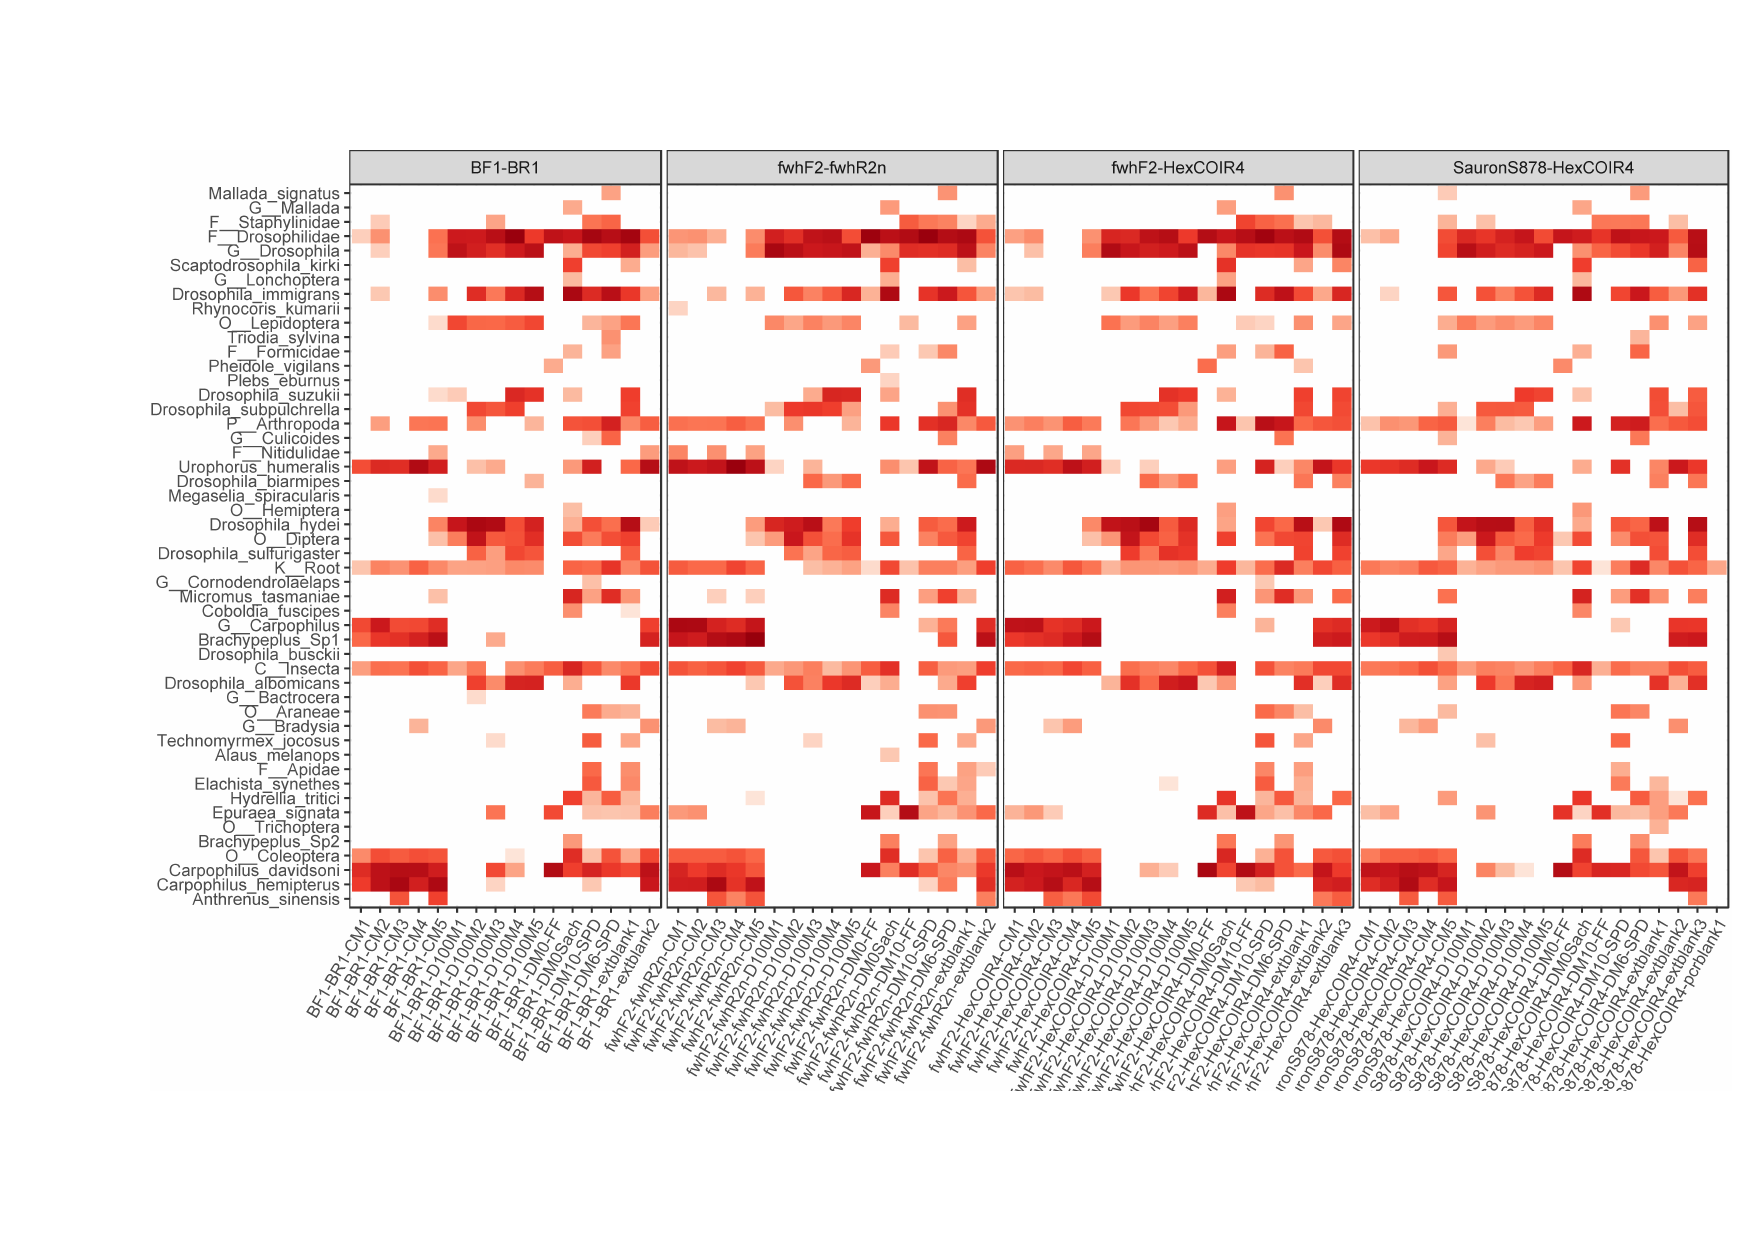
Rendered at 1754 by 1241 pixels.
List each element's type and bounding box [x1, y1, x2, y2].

picture [150, 150, 1732, 1091]
